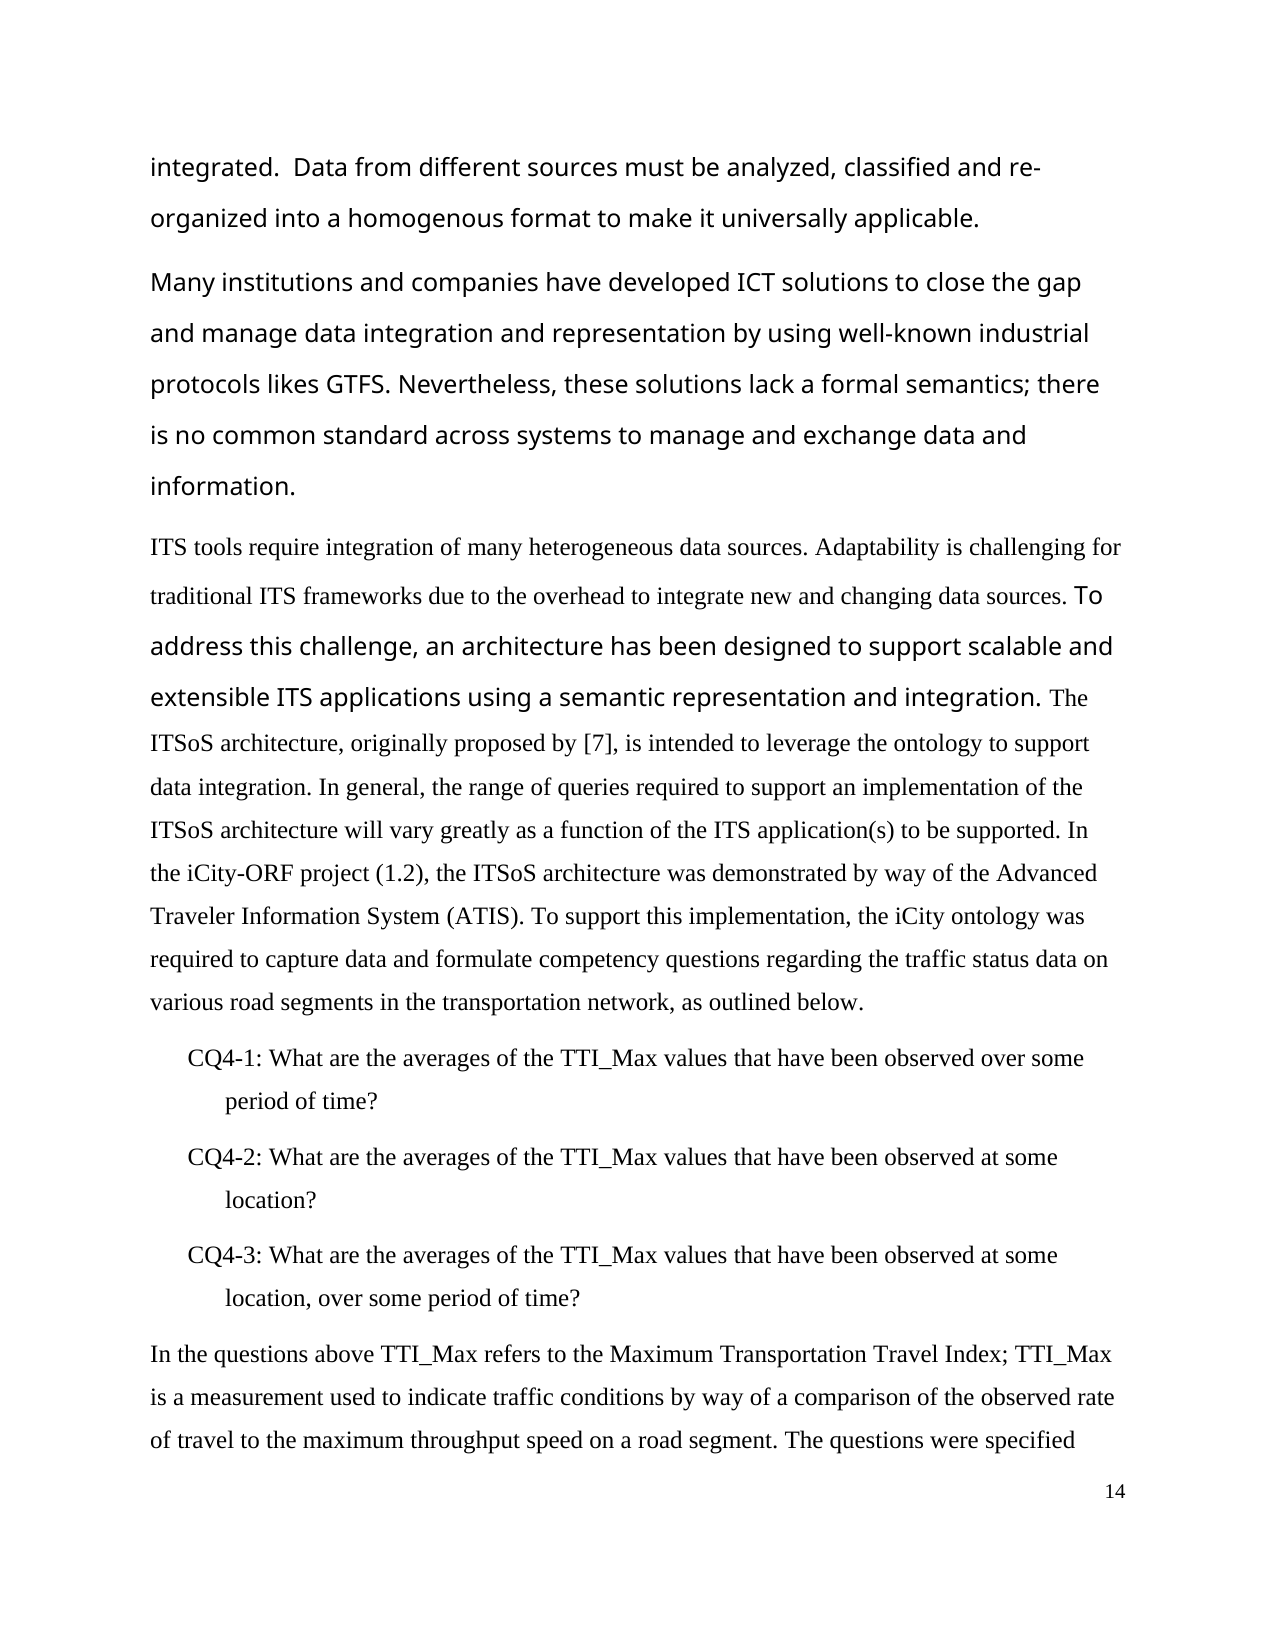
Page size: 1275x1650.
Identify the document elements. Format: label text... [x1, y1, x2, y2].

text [150, 150, 1125, 235]
text Many institutions and companies have developed ICT solutions to close the gap and manage data integration and representation by using well-known industrial protocols likes GTFS. Nevertheless, these solutions lack a formal semantics; there is no common standard across systems to manage and exchange data and information. [150, 264, 1125, 503]
text CQ4-2: What are the averages of the TTI_Max values that have been observed at some location? [187, 1142, 1125, 1213]
text CQ4-3: What are the averages of the TTI_Max values that have been observed at some location, over some period of time? [187, 1240, 1125, 1312]
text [150, 1339, 1125, 1454]
text ITS tools require integration of many heterogeneous data sources. Adaptability is challenging for traditional ITS frameworks due to the overhead to integrate new and changing data sources. To address this challenge, an architecture has been designed to support scalable and extensible ITS applications using a semantic representation and integration. The ITSoS architecture, originally proposed by [7], is intended to leverage the ontology to support data integration. In general, the range of queries required to support an implementation of the ITSoS architecture will vary greatly as a function of the ITS application(s) to be supported. In the iCity-ORF project (1.2), the ITSoS architecture was demonstrated by way of the Advanced Traveler Information System (ATIS). To support this implementation, the iCity ontology was required to capture data and formulate competency questions regarding the traffic status data on various road segments in the transportation network, as outlined below. [150, 532, 1125, 1016]
text CQ4-1: What are the averages of the TTI_Max values that have been observed over some period of time? [187, 1043, 1125, 1115]
